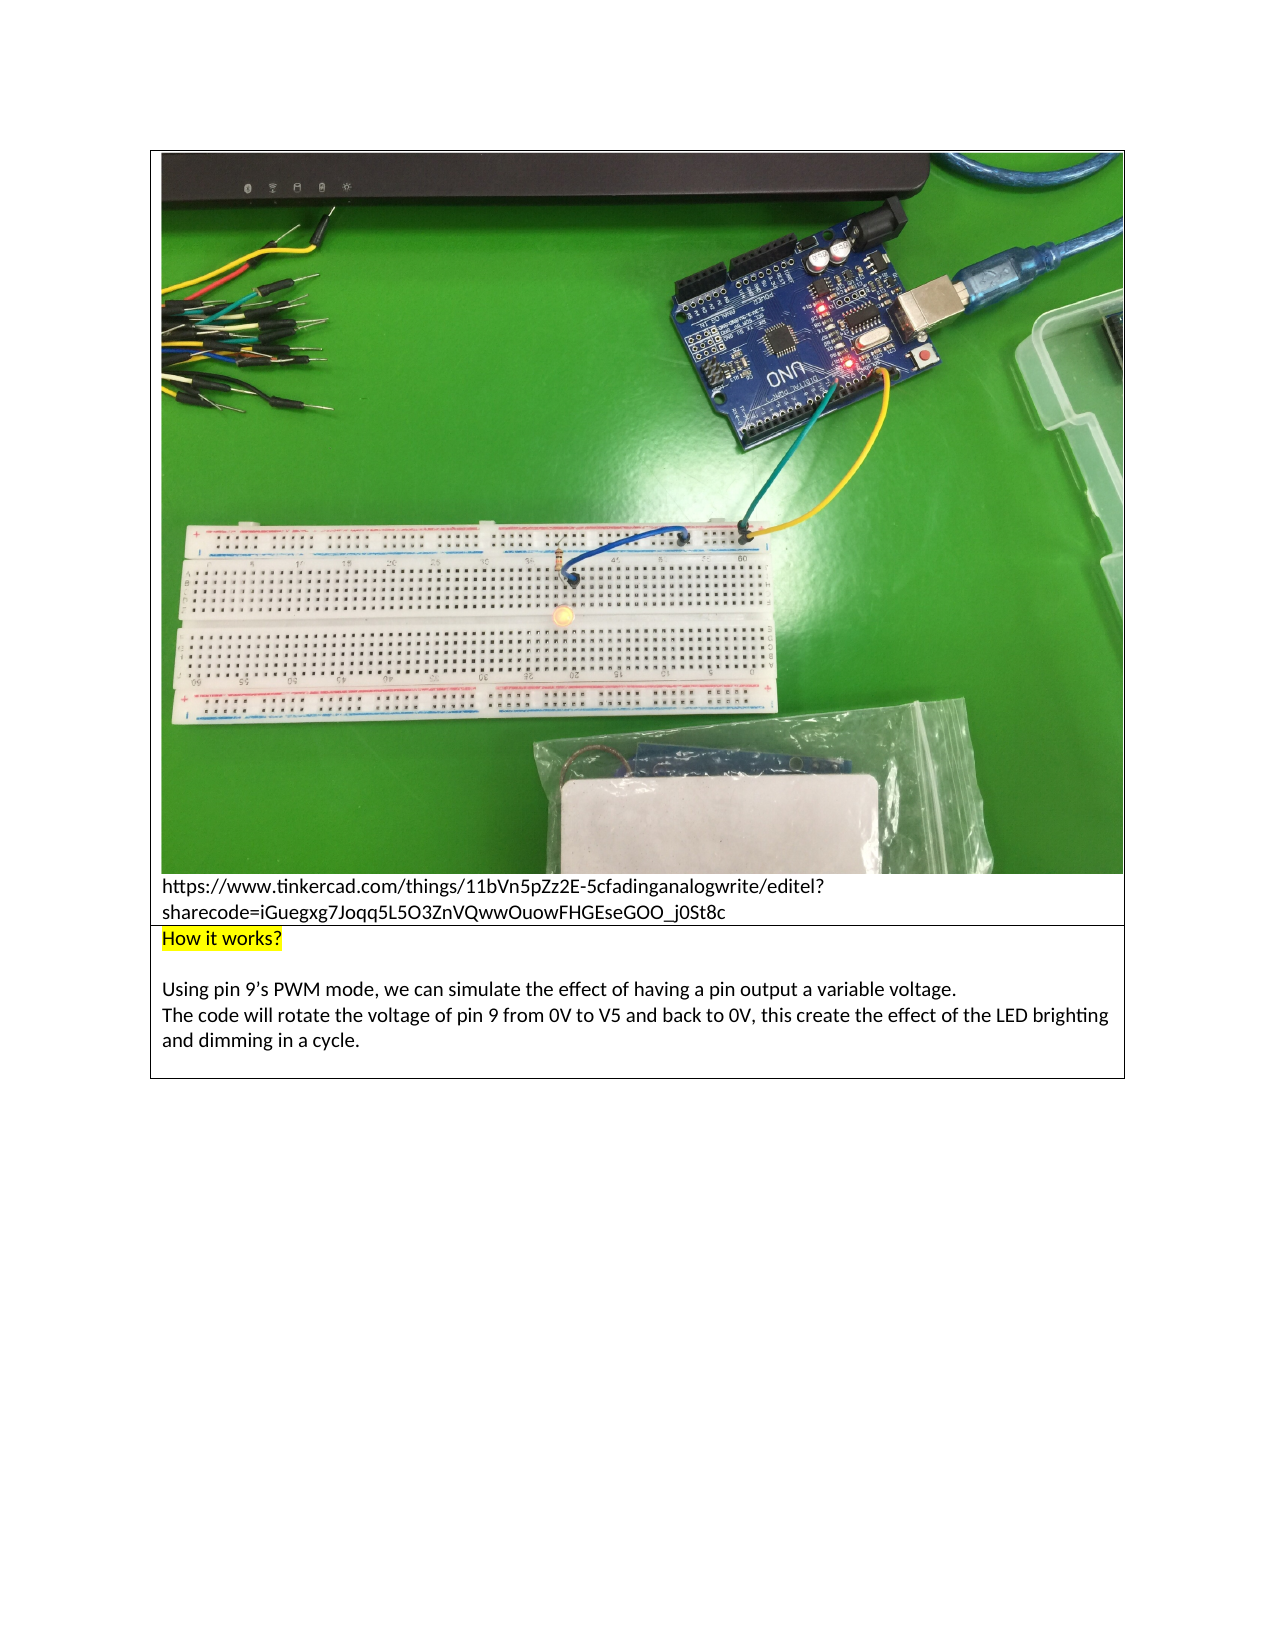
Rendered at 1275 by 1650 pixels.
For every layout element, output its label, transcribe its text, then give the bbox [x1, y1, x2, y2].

table_cell Screen shot: https://www.tinkercad.com/things/11bVn5pZz2E-5cfadinganalogwrite/editel?sharecode=iGuegxg7Joqq5L5O3ZnVQwwOuowFHGEseGOO_j0St8c [151, 151, 1124, 924]
table_cell How it works? Using pin 9’s PWM mode, we can simulate the effect of having a pin output a variable voltage. The code will rotate the voltage of pin 9 from 0V to V5 and back to 0V, this create the effect of the LED brighting and dimming in a cycle. [151, 926, 1124, 1078]
picture [162, 153, 1122, 874]
